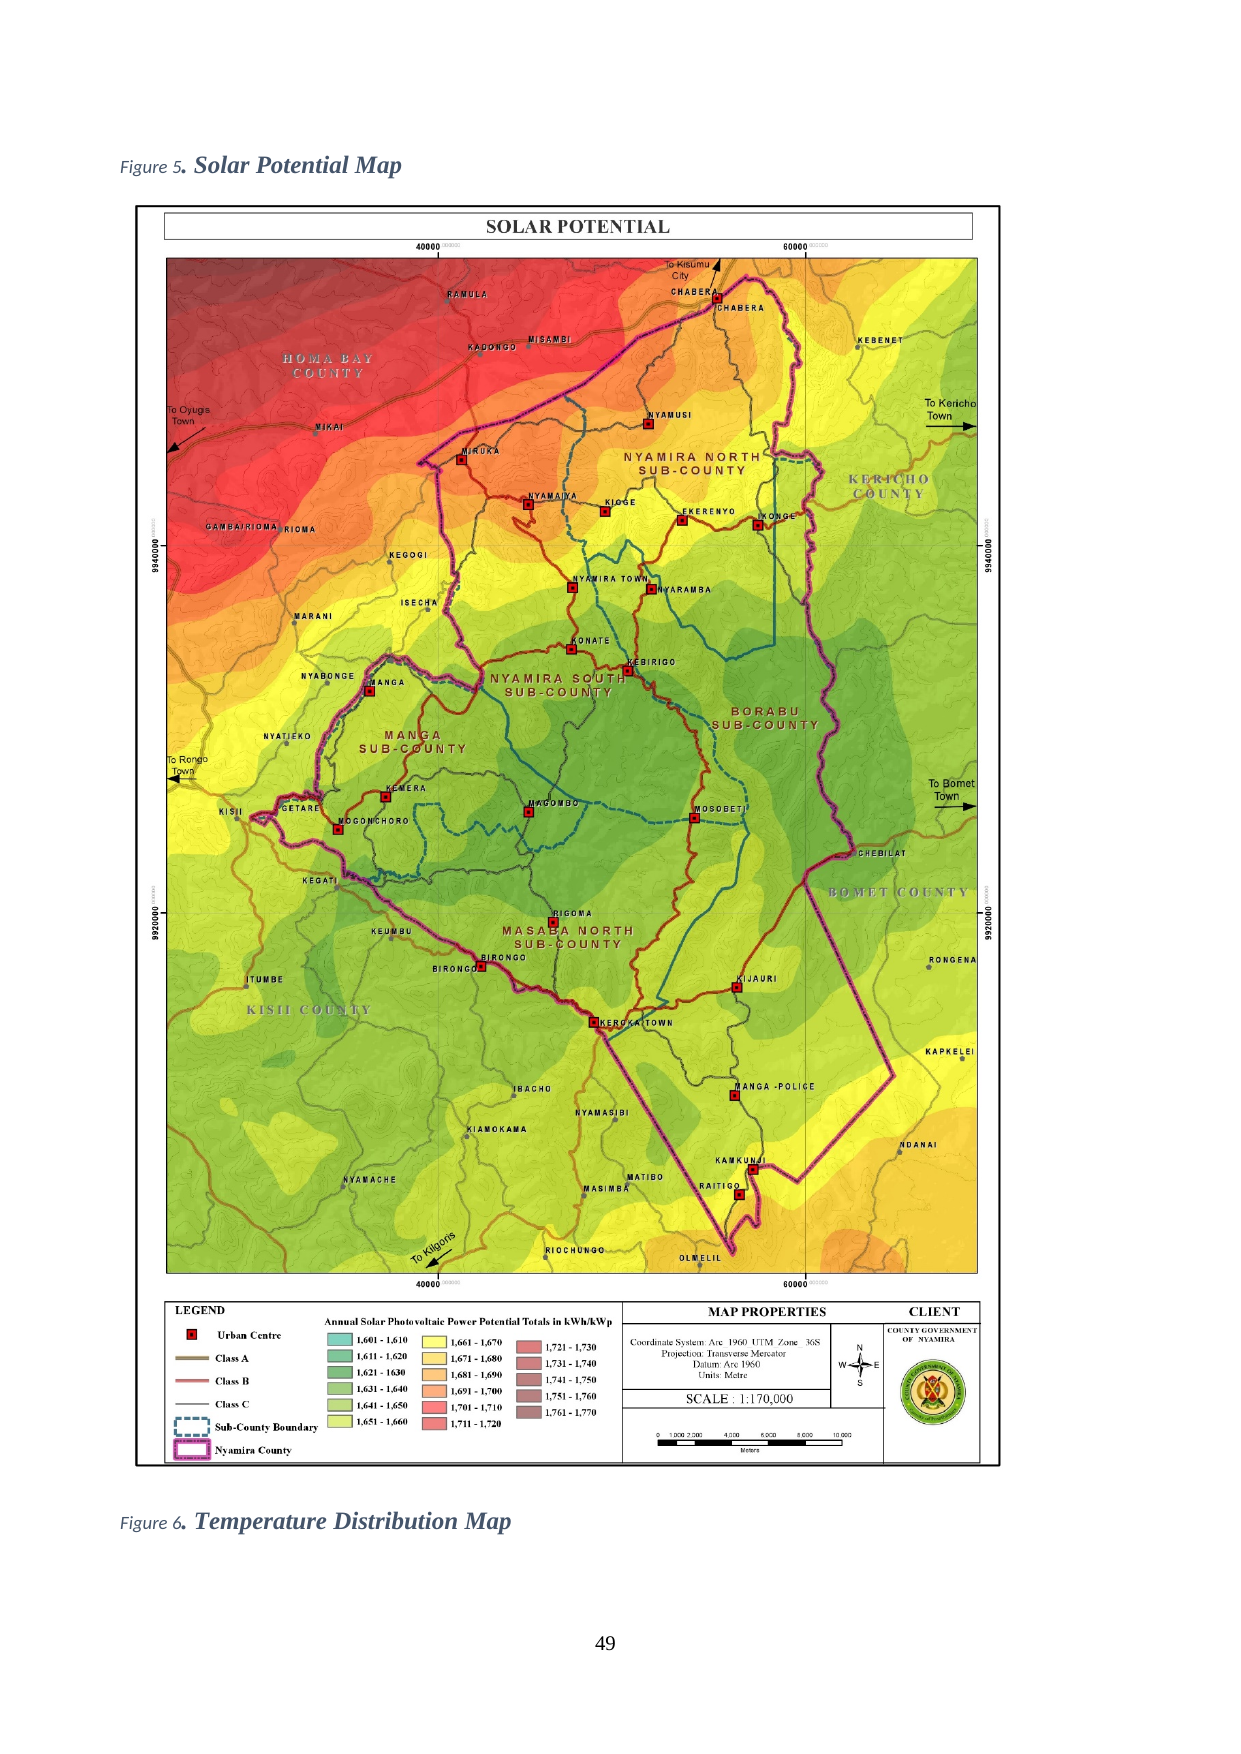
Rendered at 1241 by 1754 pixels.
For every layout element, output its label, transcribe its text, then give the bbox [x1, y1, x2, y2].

picture [120, 199, 1020, 1472]
